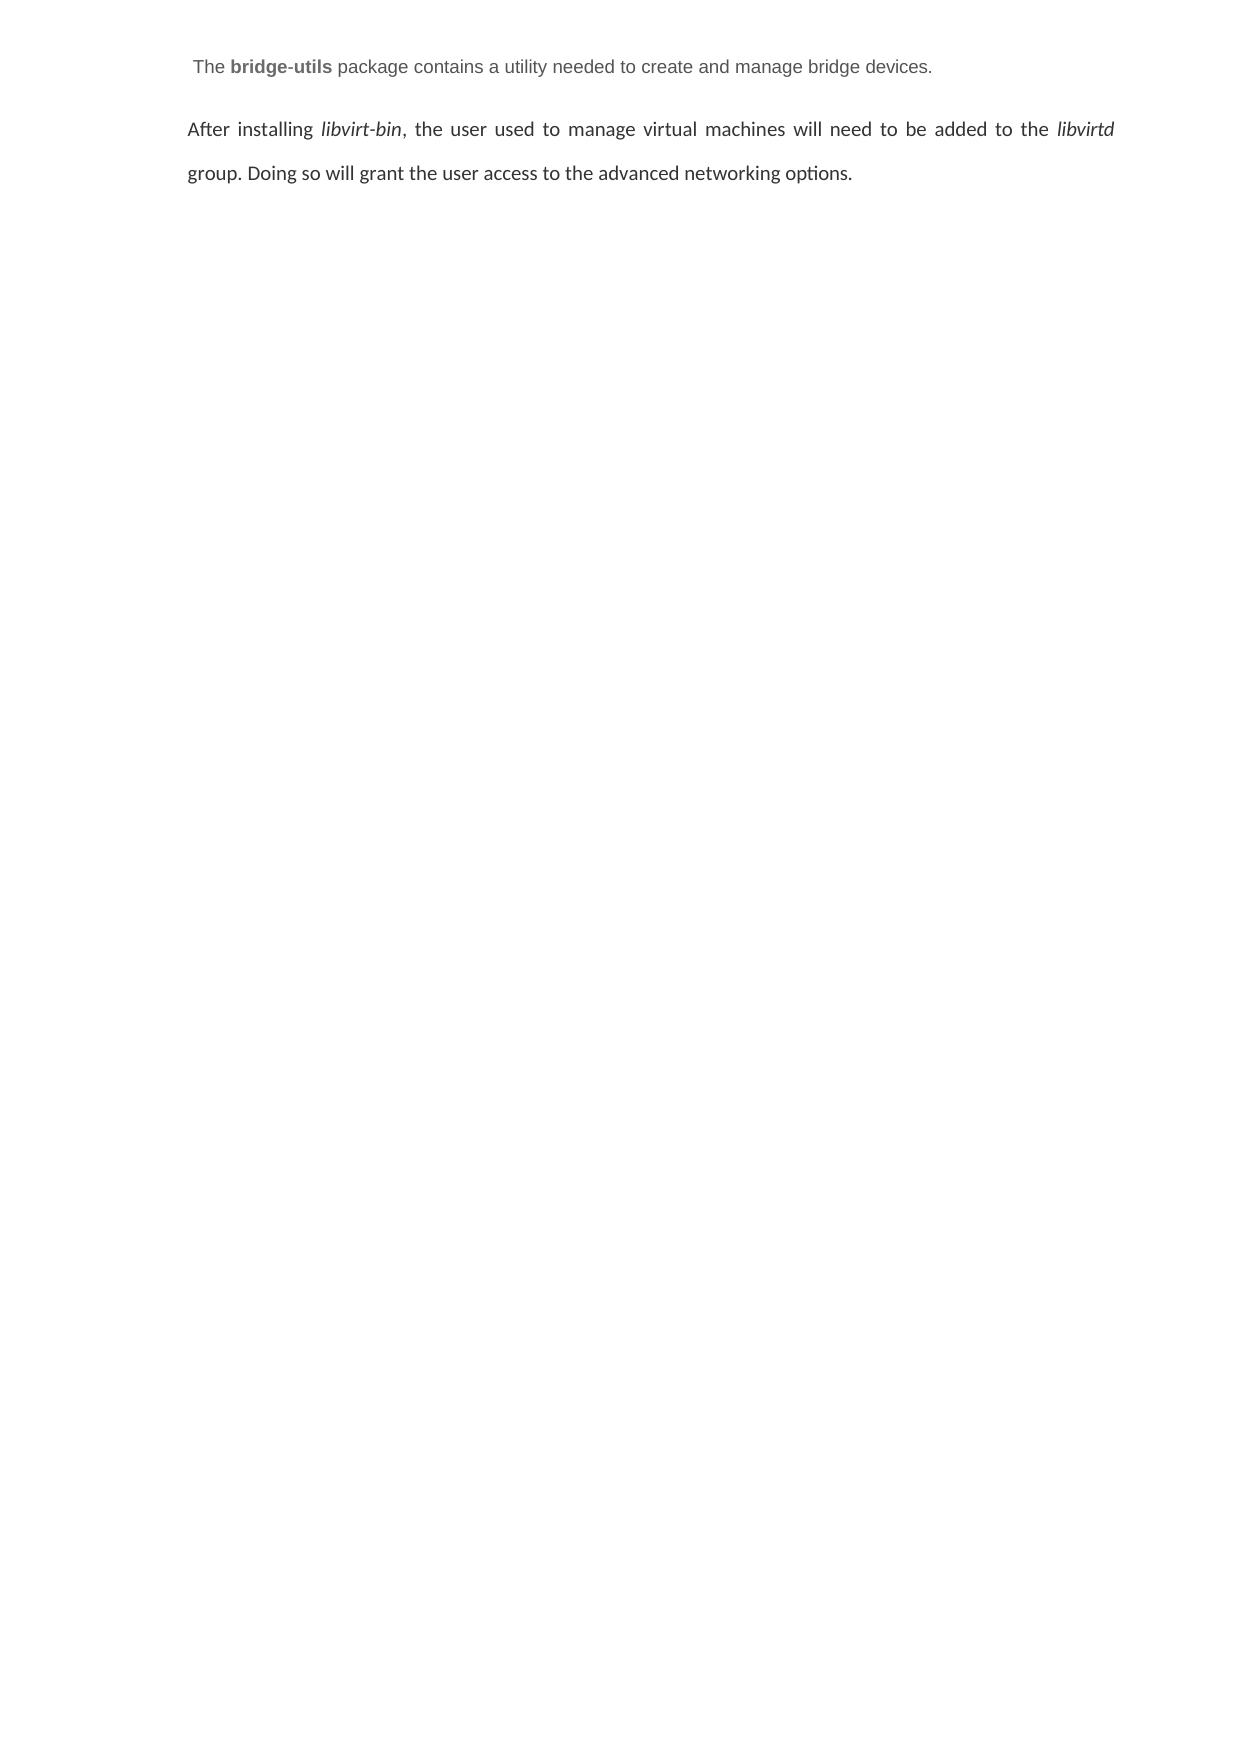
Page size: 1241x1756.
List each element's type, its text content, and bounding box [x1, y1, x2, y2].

text The bridge-utils package contains a utility needed to create and manage bridge devices. [193, 56, 1240, 78]
text After installing libvirt-bin, the user used to manage virtual machines will need to be added to the libvirtd [187, 117, 1240, 142]
text group. Doing so will grant the user access to the advanced networking options. [187, 161, 1240, 186]
